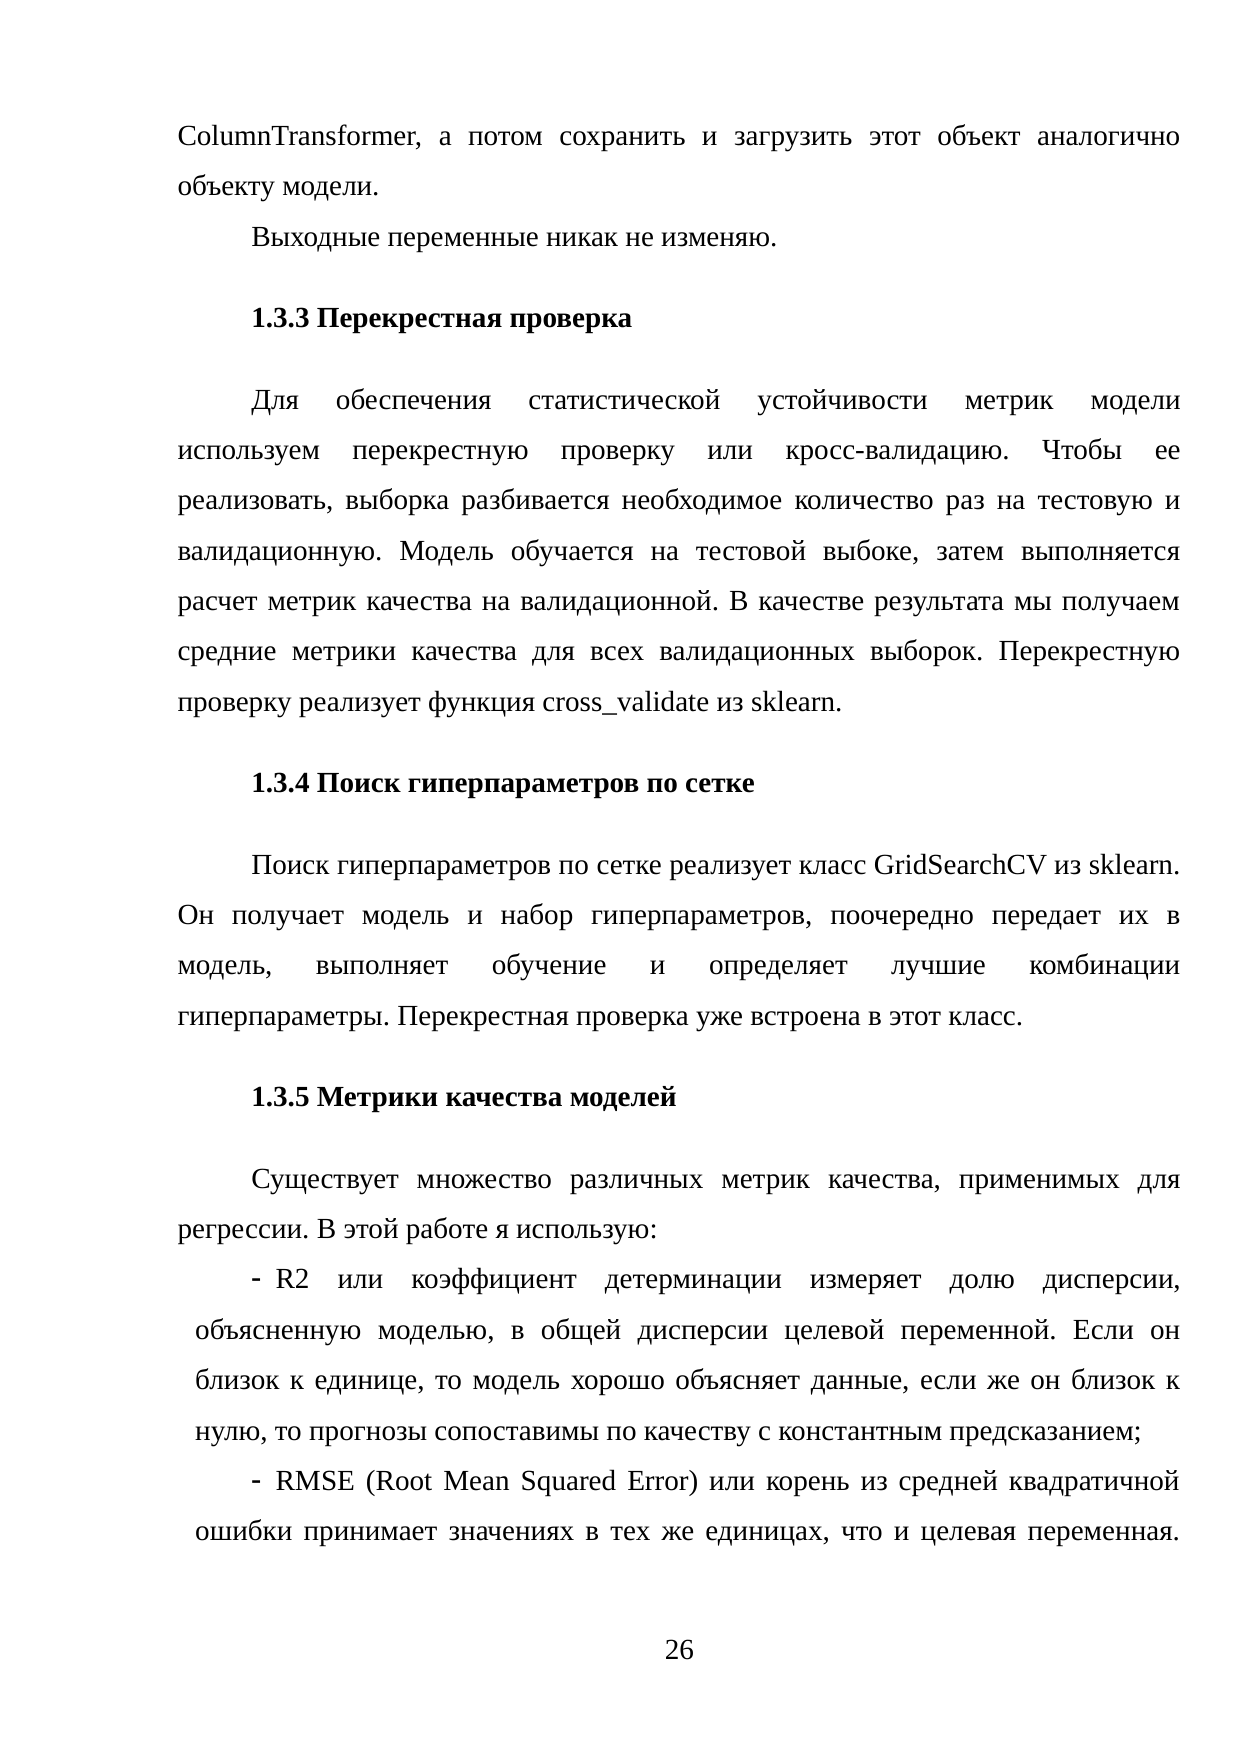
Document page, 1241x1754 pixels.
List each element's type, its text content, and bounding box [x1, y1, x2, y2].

subtitle 1.3.5 Метрики качества моделей [177, 1079, 1181, 1113]
subtitle 1.3.3 Перекрестная проверка [177, 300, 1181, 334]
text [177, 118, 1181, 202]
text Выходные переменные никак не изменяю. [177, 219, 1181, 252]
text Поиск гиперпараметров по сетке реализует класс GridSearchCV из sklearn. Он получает модель и набор гиперпараметров, поочередно передает их в модель, выполняет обучение и определяет лучшие комбинации гиперпараметры. Перекрестная проверка уже встроена в этот класс. [177, 847, 1181, 1031]
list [195, 1463, 1181, 1547]
text Для обеспечения статистической устойчивости метрик модели используем перекрестную проверку или кросс-валидацию. Чтобы ее реализовать, выборка разбивается необходимое количество раз на тестовую и валидационную. Модель обучается на тестовой выбоке, затем выполняется расчет метрик качества на валидационной. В качестве результата мы получаем средние метрики качества для всех валидационных выборок. Перекрестную проверку реализует функция cross_validate из sklearn. [177, 382, 1181, 717]
list R2 или коэффициент детерминации измеряет долю дисперсии, объясненную моделью, в общей дисперсии целевой переменной. Если он близок к единице, то модель хорошо объясняет данные, если же он близок к нулю, то прогнозы сопоставимы по качеству с константным предсказанием; [195, 1262, 1181, 1446]
text Существует множество различных метрик качества, применимых для регрессии. В этой работе я использую: [177, 1161, 1181, 1245]
subtitle 1.3.4 Поиск гиперпараметров по сетке [177, 765, 1181, 799]
